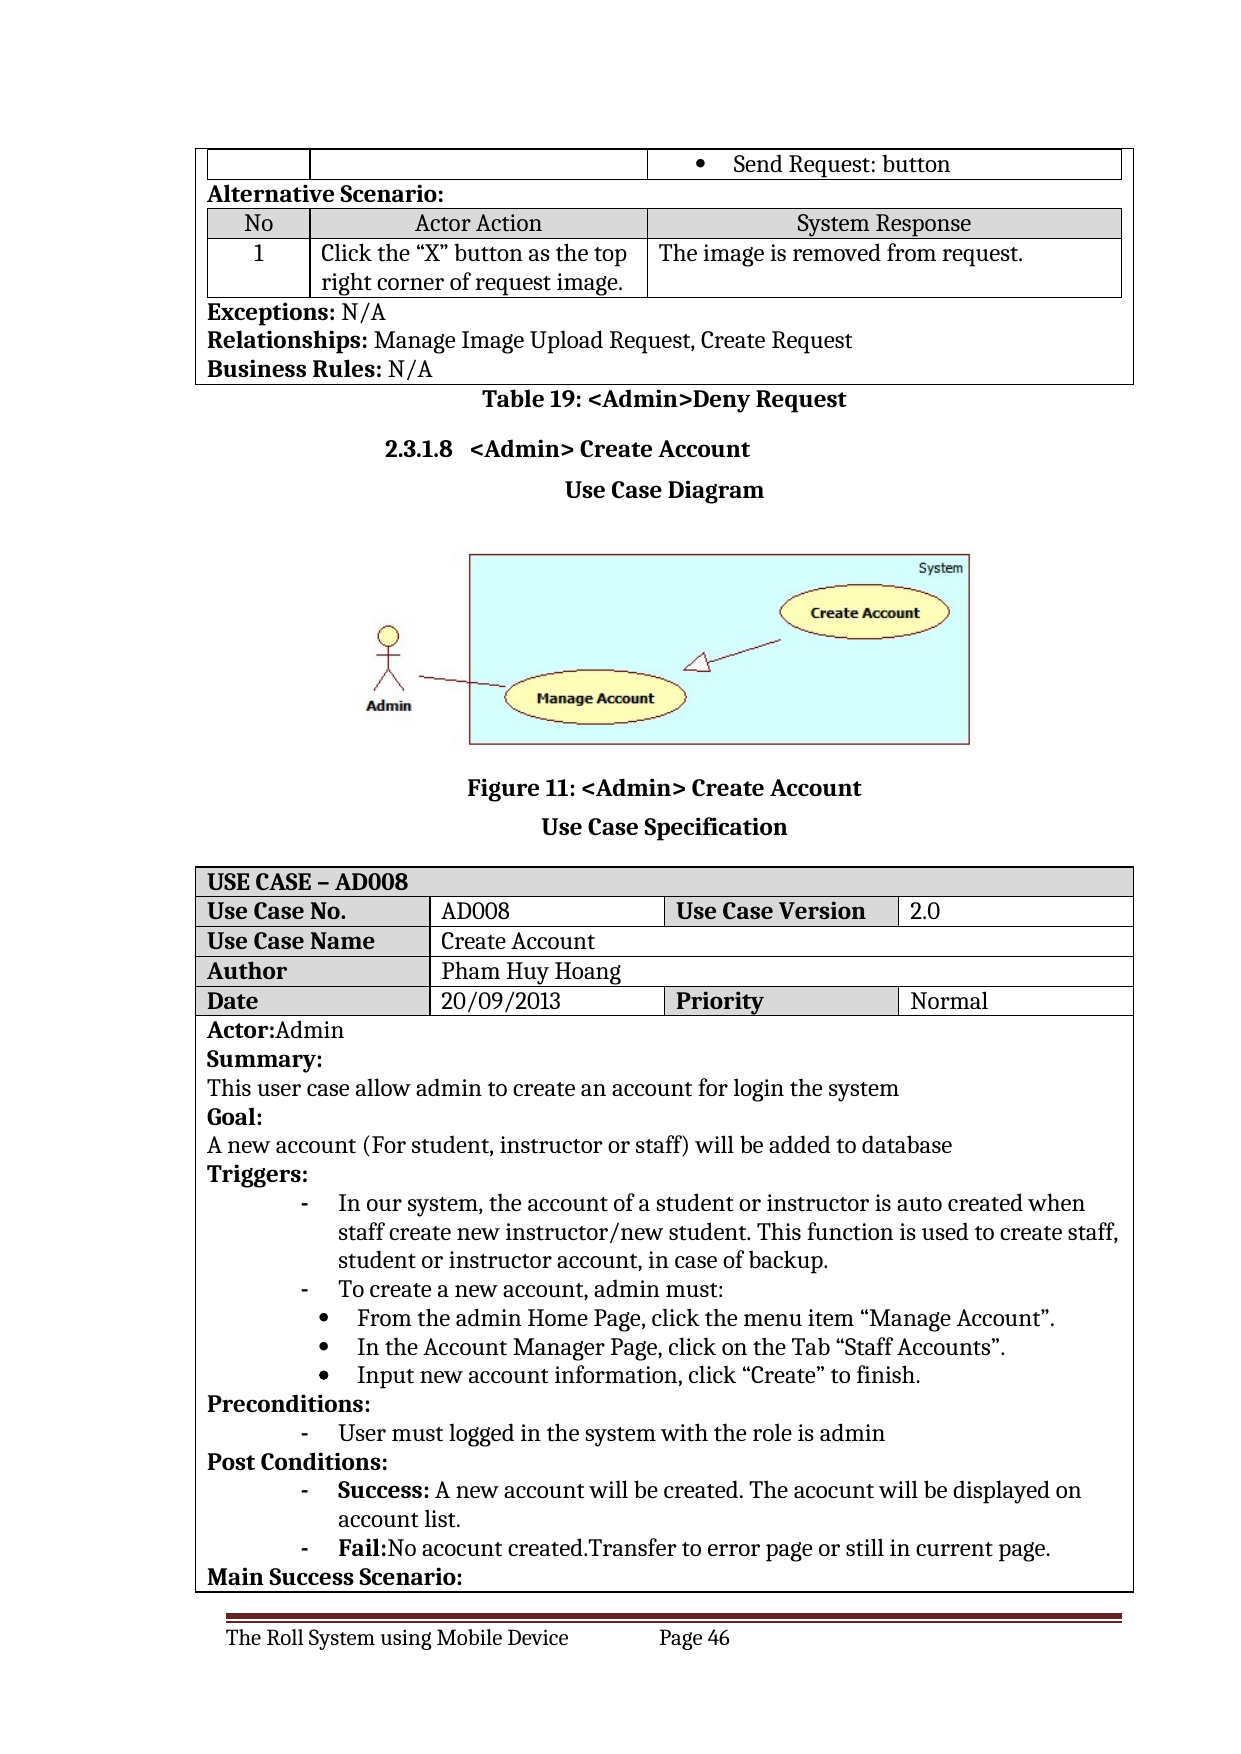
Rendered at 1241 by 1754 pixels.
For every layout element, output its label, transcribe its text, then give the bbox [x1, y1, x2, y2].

subtitle Use Case Specification [207, 813, 1122, 841]
table_cell AD008 [431, 897, 664, 926]
table_cell 2.0 [899, 897, 1133, 926]
subtitle <Admin> Create Account [385, 434, 1122, 463]
table_cell Priority [665, 987, 898, 1015]
table_cell Normal [899, 987, 1133, 1015]
table_cell Create Account [431, 927, 1133, 956]
table_header USE CASE – AD008 [196, 868, 1133, 896]
table_cell Pham Huy Hoang [431, 957, 1133, 986]
table_cell 20/09/2013 [431, 987, 664, 1015]
table_cell Use Case Version [665, 897, 898, 926]
subtitle Use Case Diagram [207, 476, 1122, 504]
table_cell Author [196, 957, 429, 986]
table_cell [196, 1016, 1133, 1591]
table_cell Use Case No. [196, 897, 429, 926]
text Figure 11: <Admin> Create Account [207, 773, 1122, 802]
text Table 19: <Admin>Deny Request [207, 385, 1122, 414]
table_cell Use Case Name [196, 927, 429, 956]
table_cell Date [196, 987, 429, 1015]
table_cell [196, 149, 1133, 384]
picture [334, 529, 995, 770]
